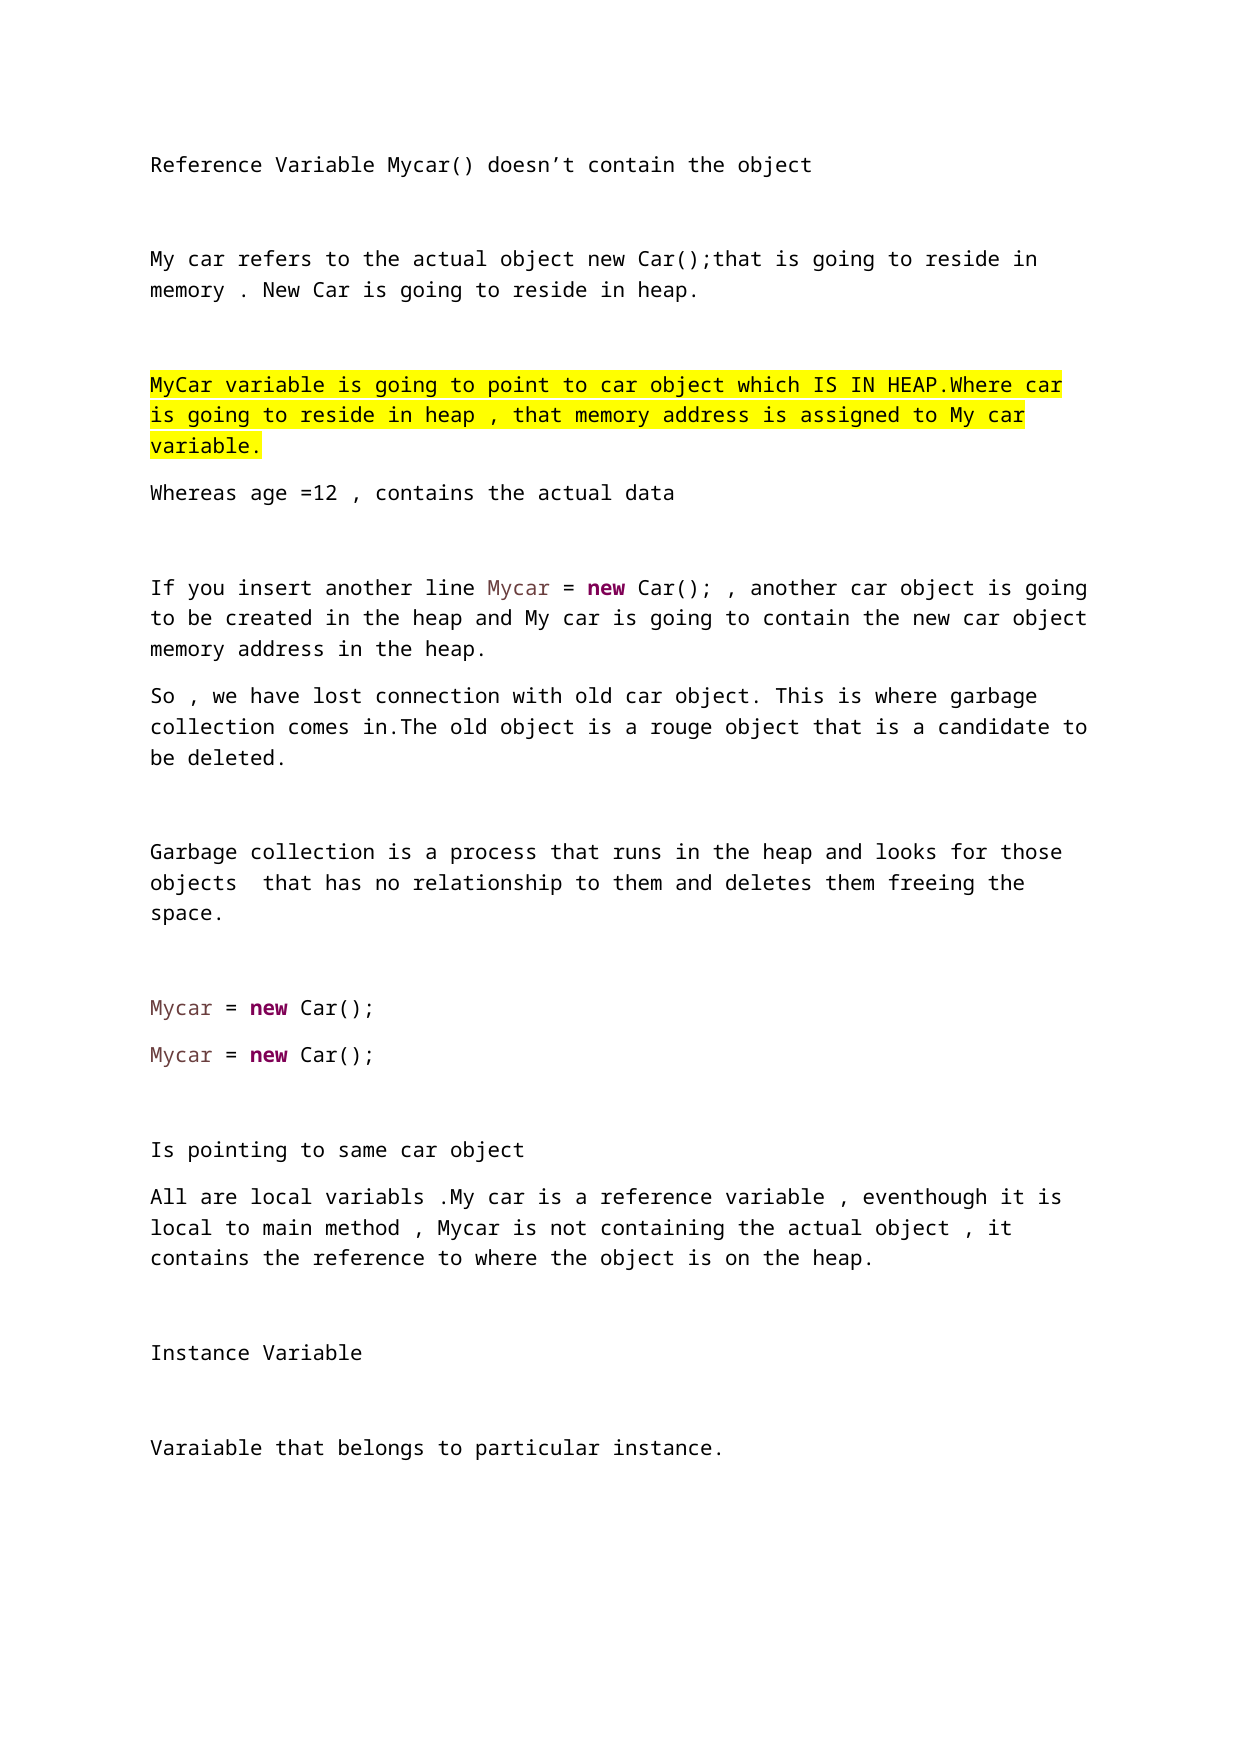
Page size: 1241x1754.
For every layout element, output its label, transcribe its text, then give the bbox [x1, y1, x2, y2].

text Garbage collection is a process that runs in the heap and looks for those objects that has no relationship to them and deletes them freeing the space. [150, 837, 1090, 927]
text Mycar = new Car(); [150, 1040, 1090, 1069]
text MyCar variable is going to point to car object which IS IN HEAP.Where car is going to reside in heap , that memory address is assigned to My car variable. [150, 370, 1090, 459]
text Instance Variable [150, 1338, 1090, 1367]
text All are local variabls .My car is a reference variable , eventhough it is local to main method , Mycar is not containing the actual object , it contains the reference to where the object is on the heap. [150, 1182, 1090, 1272]
text Is pointing to same car object [150, 1135, 1090, 1163]
text Whereas age =12 , contains the actual data [150, 478, 1090, 507]
text So , we have lost connection with old car object. This is where garbage collection comes in.The old object is a rouge object that is a candidate to be deleted. [150, 681, 1090, 771]
text Reference Variable Mycar() doesn’t contain the object [150, 150, 1090, 178]
text Mycar = new Car(); [150, 993, 1090, 1022]
text My car refers to the actual object new Car();that is going to reside in memory . New Car is going to reside in heap. [150, 244, 1090, 304]
text Varaiable that belongs to particular instance. [150, 1433, 1090, 1461]
text If you insert another line Mycar = new Car(); , another car object is going to be created in the heap and My car is going to contain the new car object memory address in the heap. [150, 573, 1090, 663]
